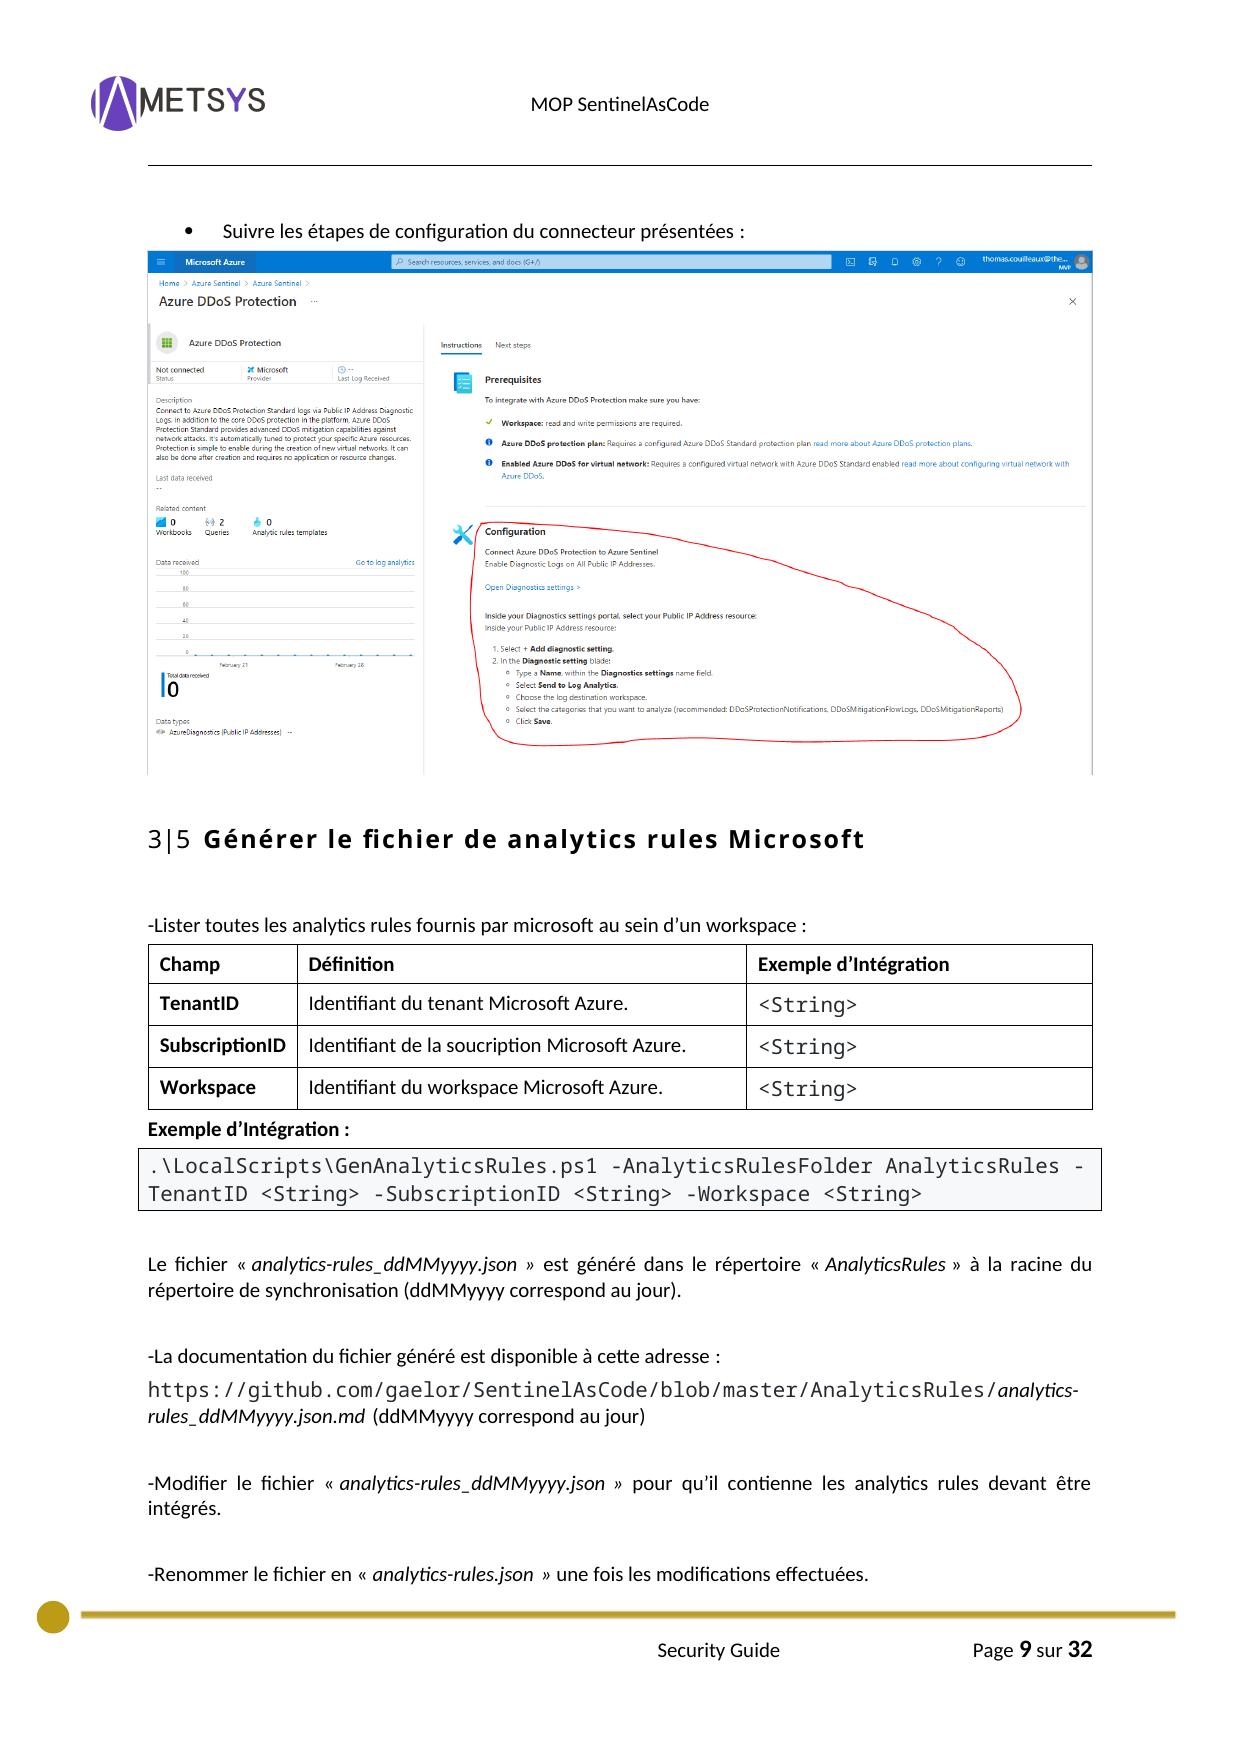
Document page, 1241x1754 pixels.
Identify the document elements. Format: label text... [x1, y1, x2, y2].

text -Lister toutes les analytics rules fournis par microsoft au sein d’un workspace : [148, 912, 1092, 937]
table_cell Identifiant du workspace Microsoft Azure. [298, 1068, 746, 1109]
table_cell <String> [747, 1026, 1092, 1067]
table_cell Identifiant de la soucription Microsoft Azure. [298, 1026, 746, 1067]
table_cell TenantID [149, 984, 297, 1025]
text Le fichier « analytics-rules_ddMMyyyy.json » est généré dans le répertoire « AnalyticsRules » à la racine du répertoire de synchronisation (ddMMyyyy correspond au jour). [148, 1252, 1092, 1302]
text -La documentation du fichier généré est disponible à cette adresse : [148, 1343, 1092, 1369]
table_header Exemple d’Intégration [747, 945, 1092, 983]
text .\LocalScripts\GenAnalyticsRules.ps1 -AnalyticsRulesFolder AnalyticsRules -TenantID <String> -SubscriptionID <String> -Workspace <String> [139, 1149, 1101, 1210]
picture [147, 250, 1093, 775]
table_cell <String> [747, 984, 1092, 1025]
list Suivre les étapes de configuration du connecteur présentées : [185, 218, 1092, 244]
subtitle Générer le fichier de analytics rules Microsoft [148, 821, 1092, 855]
table_cell <String> [747, 1068, 1092, 1109]
text Exemple d’Intégration : [148, 1116, 1092, 1141]
table_header Champ [149, 945, 297, 983]
text -Renommer le fichier en « analytics-rules.json » une fois les modifications effectuées. [148, 1562, 1092, 1587]
table_cell SubscriptionID [149, 1026, 297, 1067]
text -Modifier le fichier « analytics-rules_ddMMyyyy.json » pour qu’il contienne les analytics rules devant être intégrés. [148, 1470, 1092, 1521]
table_cell Workspace [149, 1068, 297, 1109]
picture [79, 1600, 1179, 1627]
table_header Définition [298, 945, 746, 983]
text https://github.com/gaelor/SentinelAsCode/blob/master/AnalyticsRules/analytics-rules_ddMMyyyy.json.md (ddMMyyyy correspond au jour) [148, 1375, 1092, 1429]
table_cell Identifiant du tenant Microsoft Azure. [298, 984, 746, 1025]
